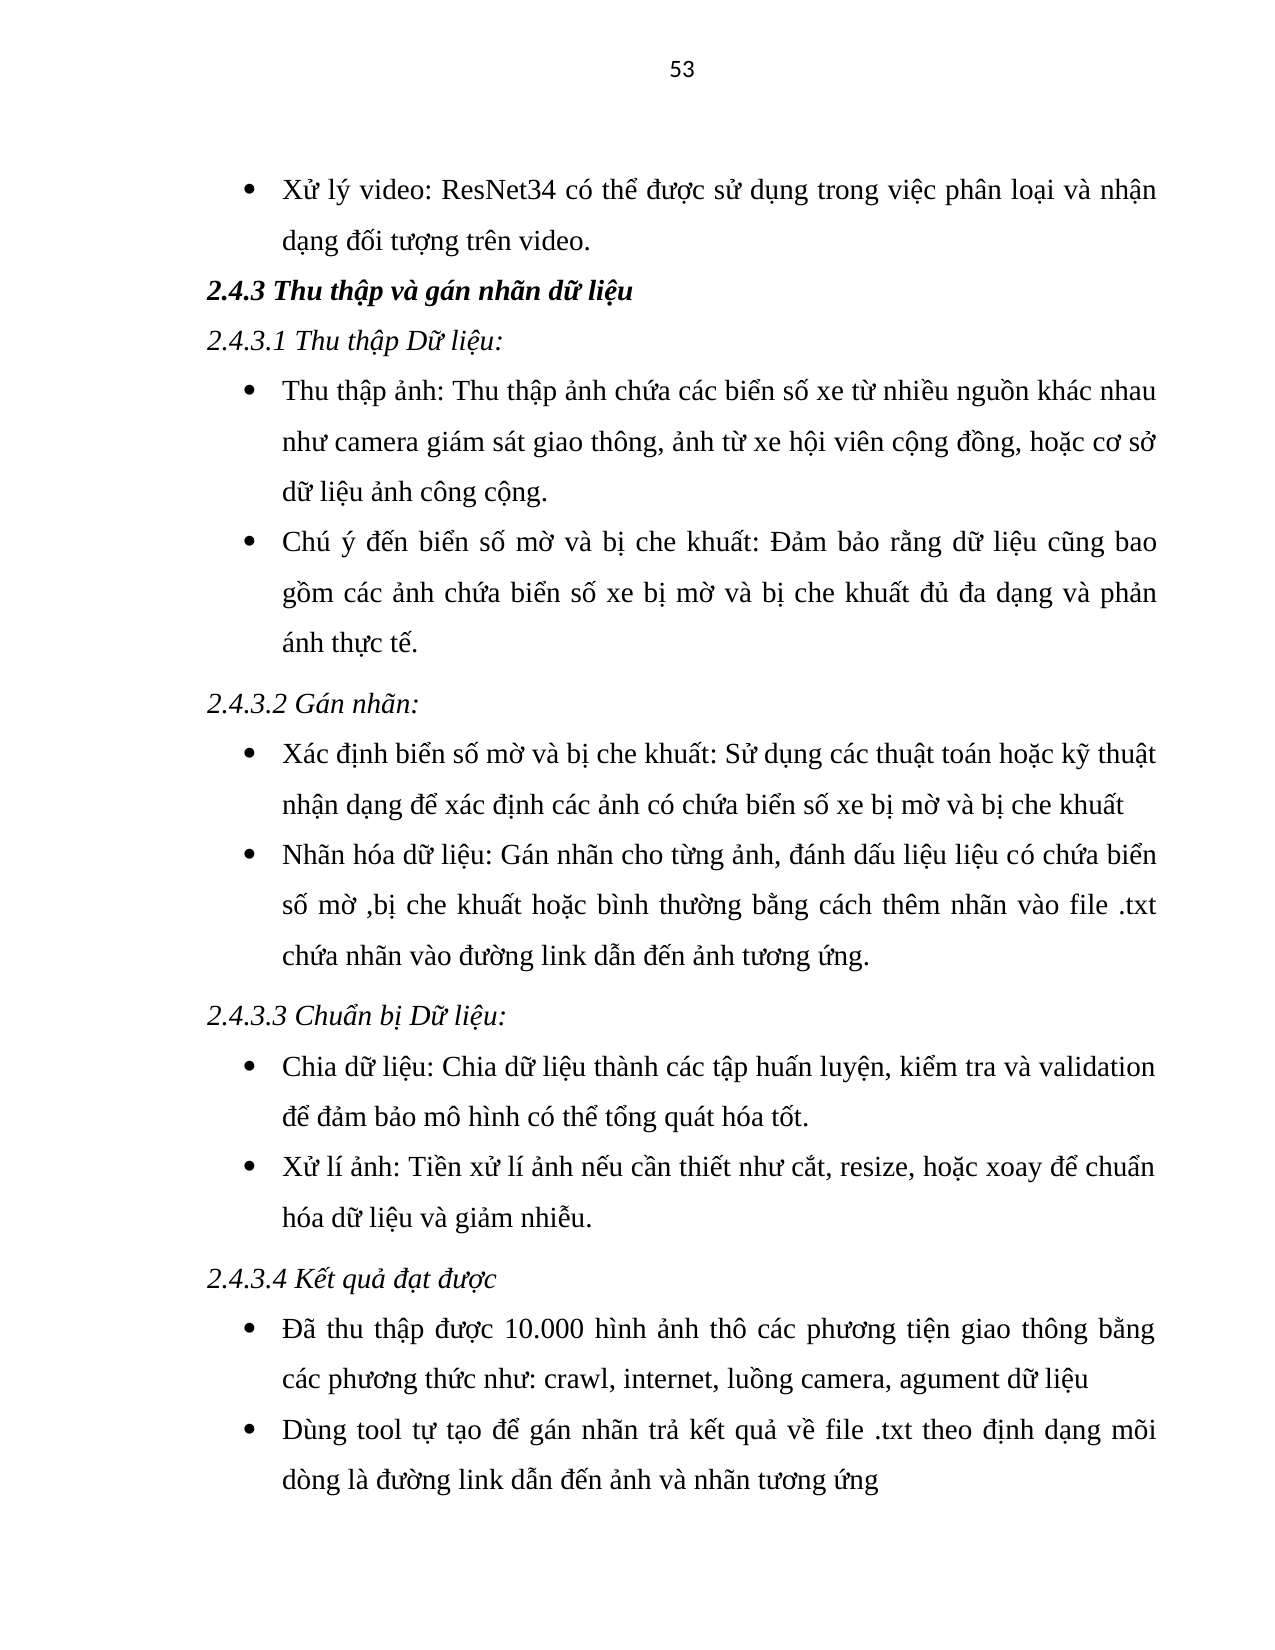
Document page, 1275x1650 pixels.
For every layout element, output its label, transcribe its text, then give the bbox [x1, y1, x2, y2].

list Nhãn hóa dữ liệu: Gán nhãn cho từng ảnh, đánh dấu liệu liệu có chứa biển số mờ ,bị che khuất hoặc bình thường bằng cách thêm nhãn vào file .txt chứa nhãn vào đường link dẫn đến ảnh tương ứng. [244, 837, 1157, 971]
subtitle 2.4.3.2 Gán nhãn: [207, 686, 1157, 719]
subtitle 2.4.3.1 Thu thập Dữ liệu: [207, 323, 1157, 357]
list Xác định biển số mờ và bị che khuất: Sử dụng các thuật toán hoặc kỹ thuật nhận dạng để xác định các ảnh có chứa biển số xe bị mờ và bị che khuất [244, 736, 1157, 820]
list Xử lý video: ResNet34 có thể được sử dụng trong việc phân loại và nhận dạng đối tượng trên video. [244, 172, 1157, 256]
subtitle 2.4.3.4 Kết quả đạt được [207, 1261, 1157, 1294]
subtitle 2.4.3 Thu thập và gán nhãn dữ liệu [207, 273, 1157, 306]
list Chia dữ liệu: Chia dữ liệu thành các tập huấn luyện, kiểm tra và validation để đảm bảo mô hình có thể tổng quát hóa tốt. [244, 1049, 1157, 1133]
list Xử lí ảnh: Tiền xử lí ảnh nếu cần thiết như cắt, resize, hoặc xoay để chuẩn hóa dữ liệu và giảm nhiễu. [244, 1149, 1157, 1233]
list Thu thập ảnh: Thu thập ảnh chứa các biển số xe từ nhiều nguồn khác nhau như camera giám sát giao thông, ảnh từ xe hội viên cộng đồng, hoặc cơ sở dữ liệu ảnh công cộng. [244, 373, 1157, 508]
list Chú ý đến biển số mờ và bị che khuất: Đảm bảo rằng dữ liệu cũng bao gồm các ảnh chứa biển số xe bị mờ và bị che khuất đủ đa dạng và phản ánh thực tế. [244, 524, 1157, 659]
list Dùng tool tự tạo để gán nhãn trả kết quả về file .txt theo định dạng mõi dòng là đường link dẫn đến ảnh và nhãn tương ứng [244, 1412, 1157, 1496]
subtitle 2.4.3.3 Chuẩn bị Dữ liệu: [207, 998, 1157, 1032]
list Đã thu thập được 10.000 hình ảnh thô các phương tiện giao thông bằng các phương thức như: crawl, internet, luồng camera, agument dữ liệu [244, 1311, 1157, 1395]
